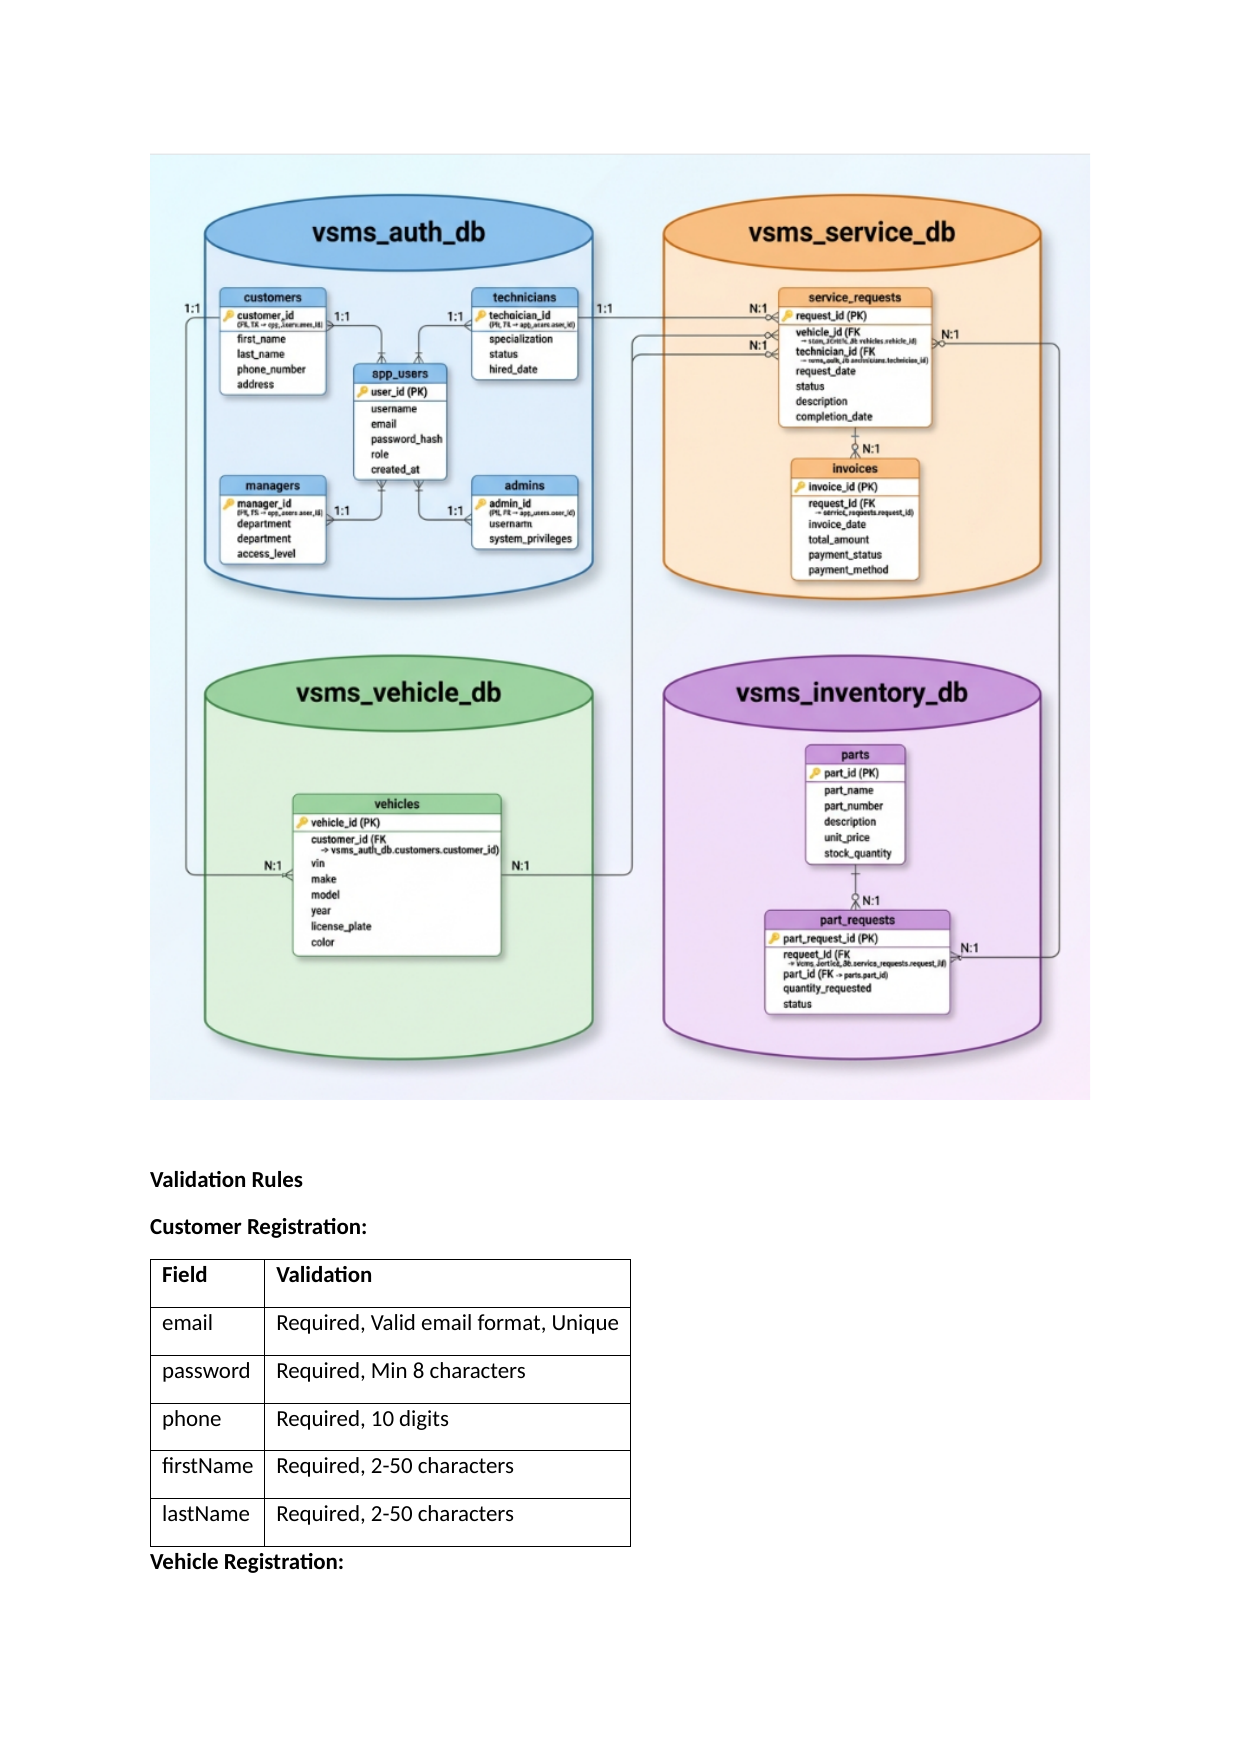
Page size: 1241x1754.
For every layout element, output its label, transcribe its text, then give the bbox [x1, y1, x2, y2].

table_cell password [151, 1356, 264, 1403]
table_cell Required, 2-50 characters [265, 1451, 630, 1498]
table_cell phone [151, 1404, 264, 1450]
table_cell Required, 10 digits [265, 1404, 630, 1450]
table_cell Required, Min 8 characters [265, 1356, 630, 1403]
text Validation Rules [150, 1165, 1090, 1193]
table_cell Required, 2-50 characters [265, 1499, 630, 1546]
table_cell email [151, 1308, 264, 1355]
picture [150, 150, 1091, 1100]
table_cell lastName [151, 1499, 264, 1546]
table_header Validation [265, 1260, 630, 1307]
table_header Field [151, 1260, 264, 1307]
text Customer Registration: [150, 1212, 1090, 1240]
text Vehicle Registration: [150, 1547, 1090, 1575]
table_cell Required, Valid email format, Unique [265, 1308, 630, 1355]
table_cell firstName [151, 1451, 264, 1498]
